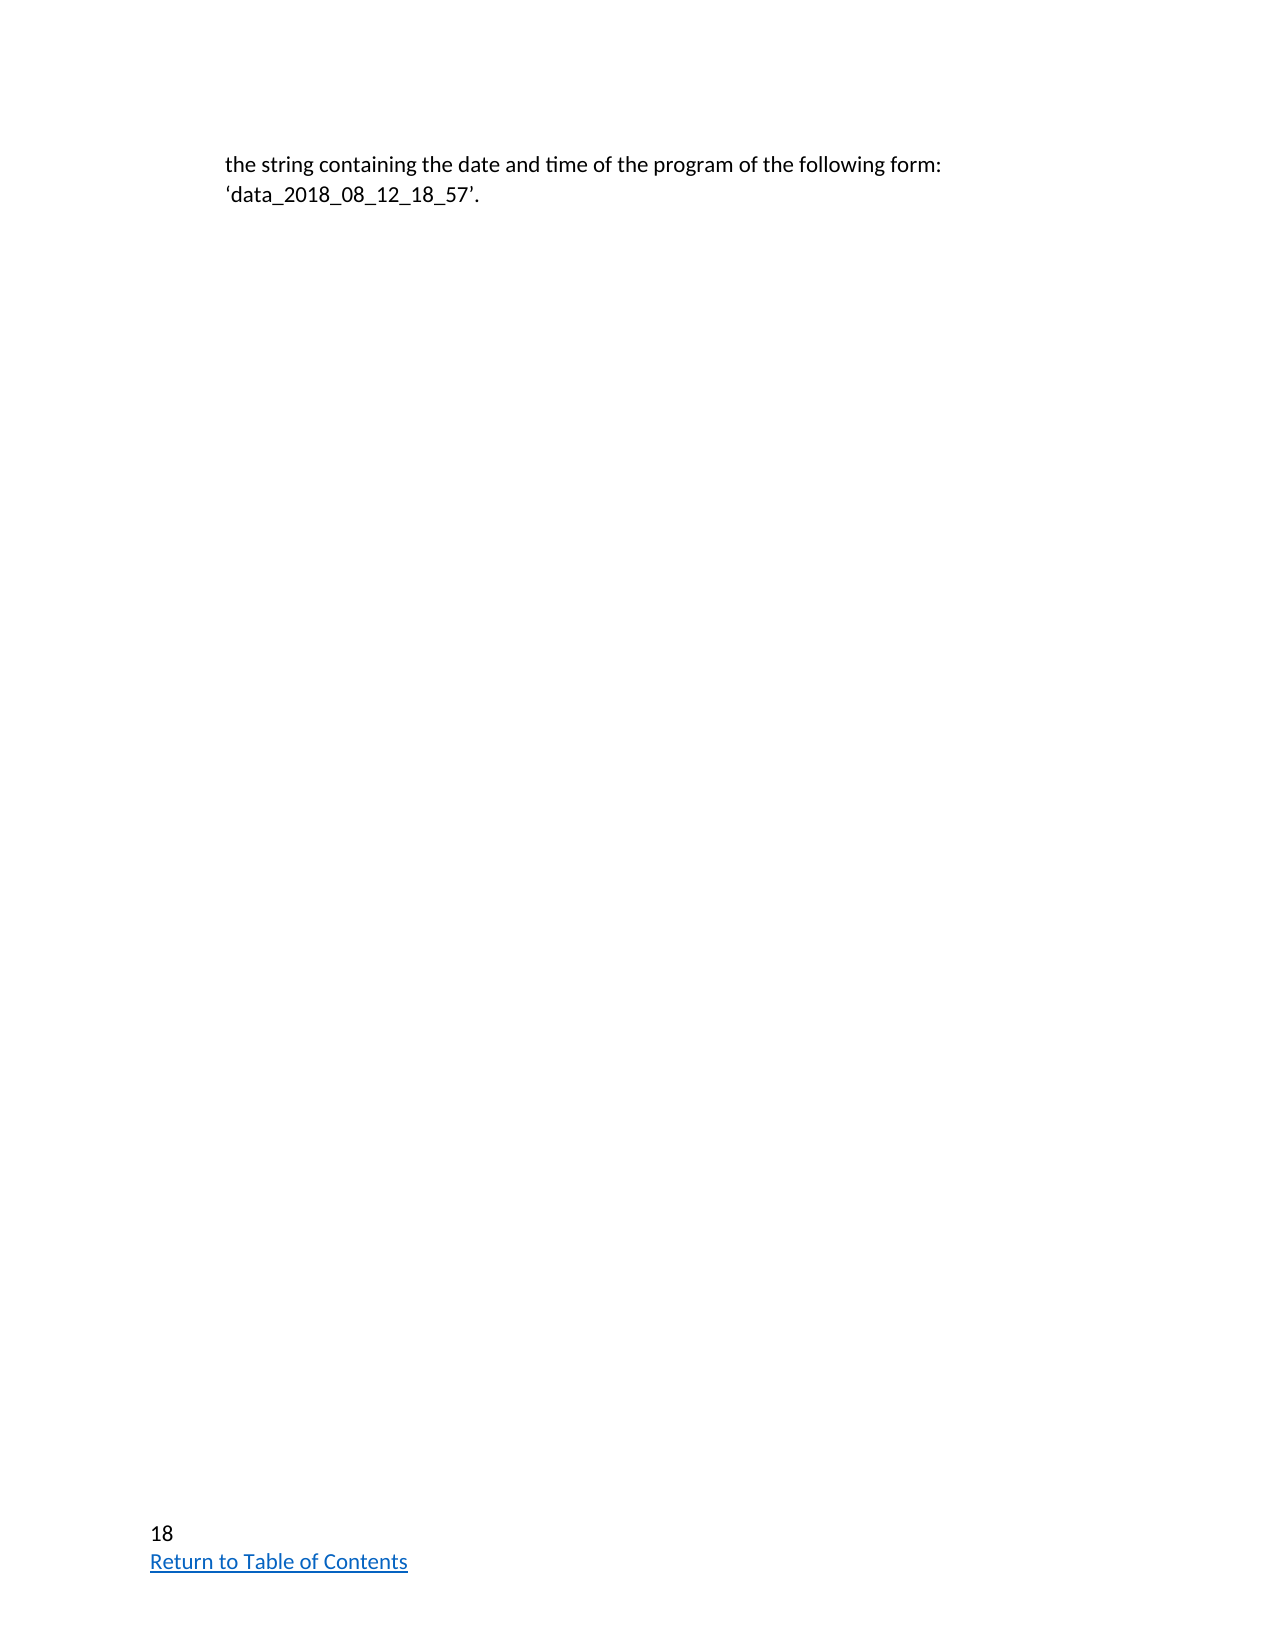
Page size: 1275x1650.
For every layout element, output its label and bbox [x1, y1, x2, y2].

text [225, 150, 1125, 208]
